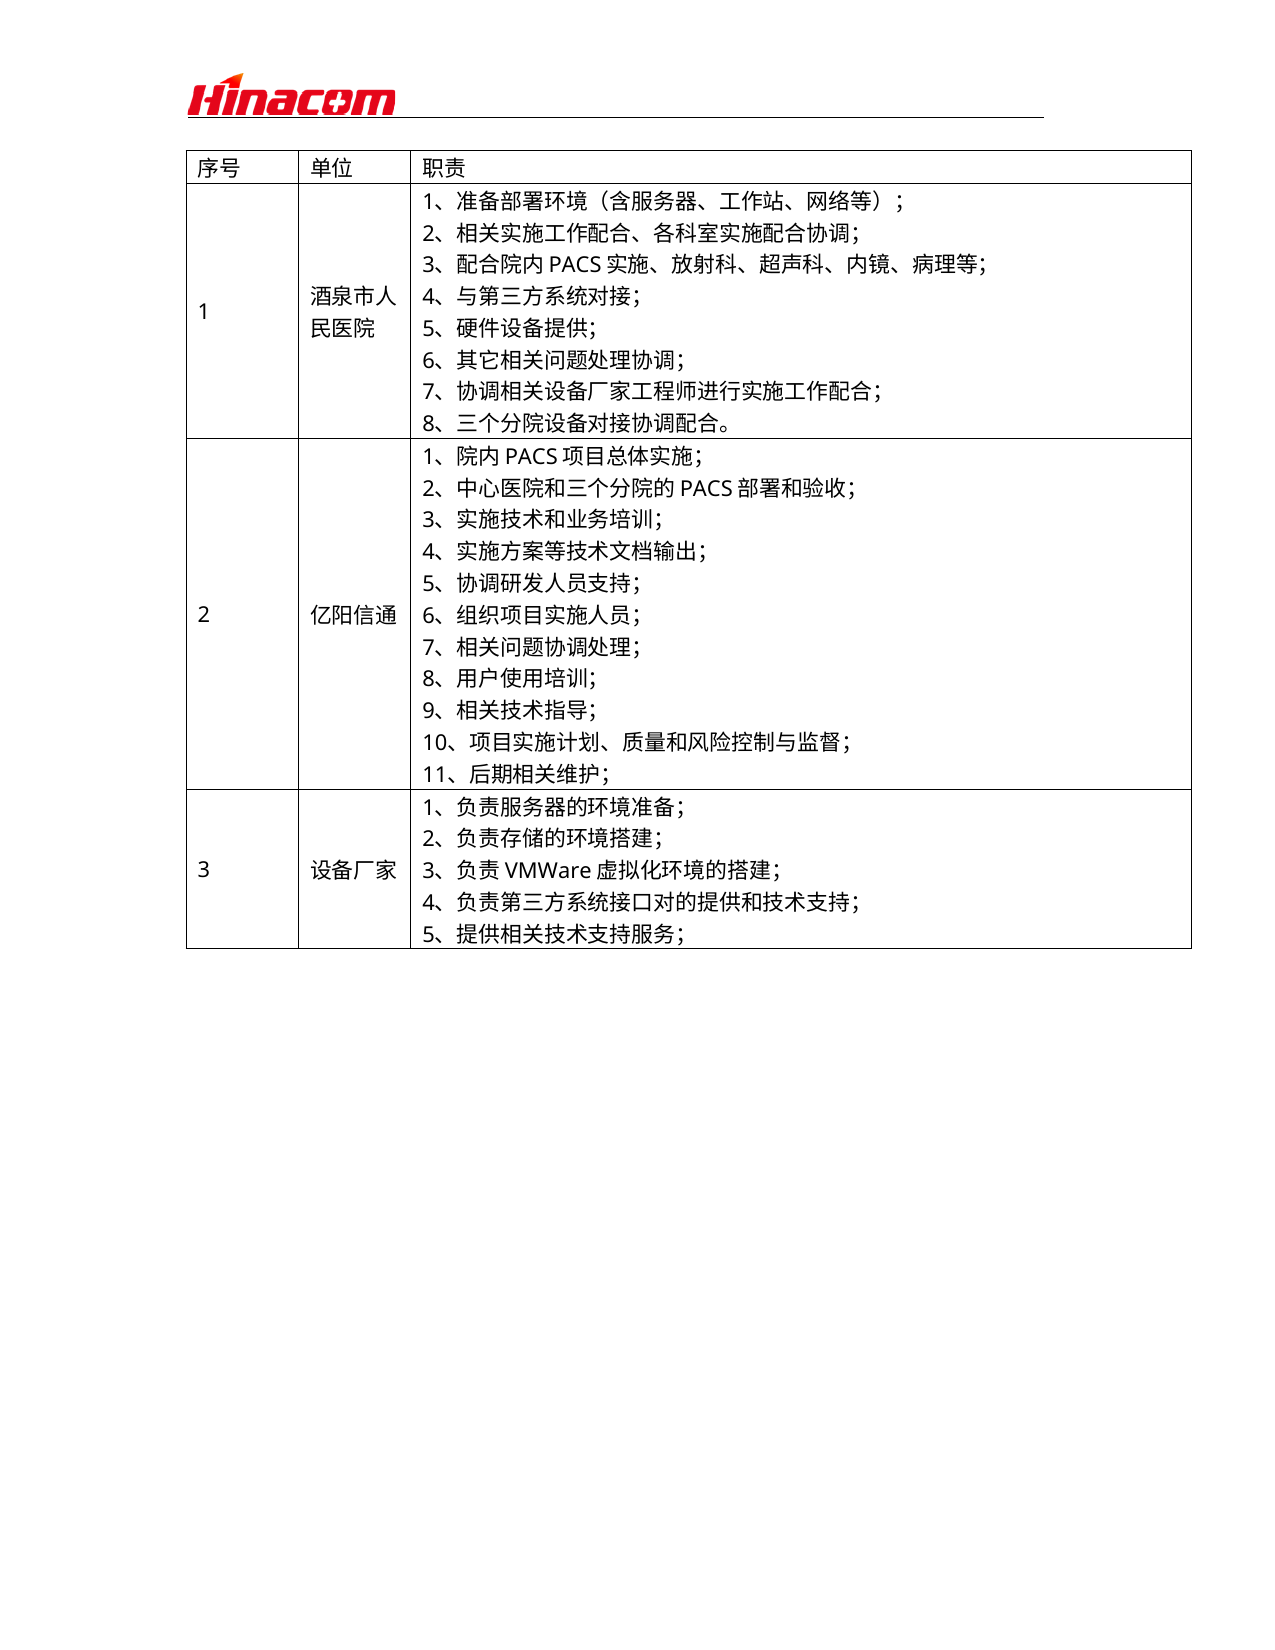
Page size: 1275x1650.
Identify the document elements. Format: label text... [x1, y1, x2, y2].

table_cell 1、负责服务器的环境准备； 2、负责存储的环境搭建； 3、负责VMWare虚拟化环境的搭建； 4、负责第三方系统接口对的提供和技术支持； 5、提供相关技术支持服务； [411, 790, 1191, 948]
table_cell 酒泉市人民医院 [299, 184, 410, 438]
table_cell 3 [187, 790, 298, 948]
table_cell 1 [187, 184, 298, 438]
table_cell 1、准备部署环境（含服务器、工作站、网络等）； 2、相关实施工作配合、各科室实施配合协调； 3、配合院内PACS实施、放射科、超声科、内镜、病理等； 4、与第三方系统对接； 5、硬件设备提供； 6、其它相关问题处理协调； 7、协调相关设备厂家工程师进行实施工作配合； 8、三个分院设备对接协调配合。 [411, 184, 1191, 438]
picture [187, 73, 396, 115]
table_header 单位 [299, 151, 410, 183]
table_cell 亿阳信通 [299, 439, 410, 788]
table_cell 1、院内PACS项目总体实施； 2、中心医院和三个分院的PACS部署和验收； 3、实施技术和业务培训； 4、实施方案等技术文档输出； 5、协调研发人员支持； 6、组织项目实施人员； 7、相关问题协调处理； 8、用户使用培训； 9、相关技术指导； 10、项目实施计划、质量和风险控制与监督； 11、后期相关维护； [411, 439, 1191, 788]
table_cell 设备厂家 [299, 790, 410, 948]
table_header 序号 [187, 151, 298, 183]
table_cell 2 [187, 439, 298, 788]
table_header 职责 [411, 151, 1191, 183]
